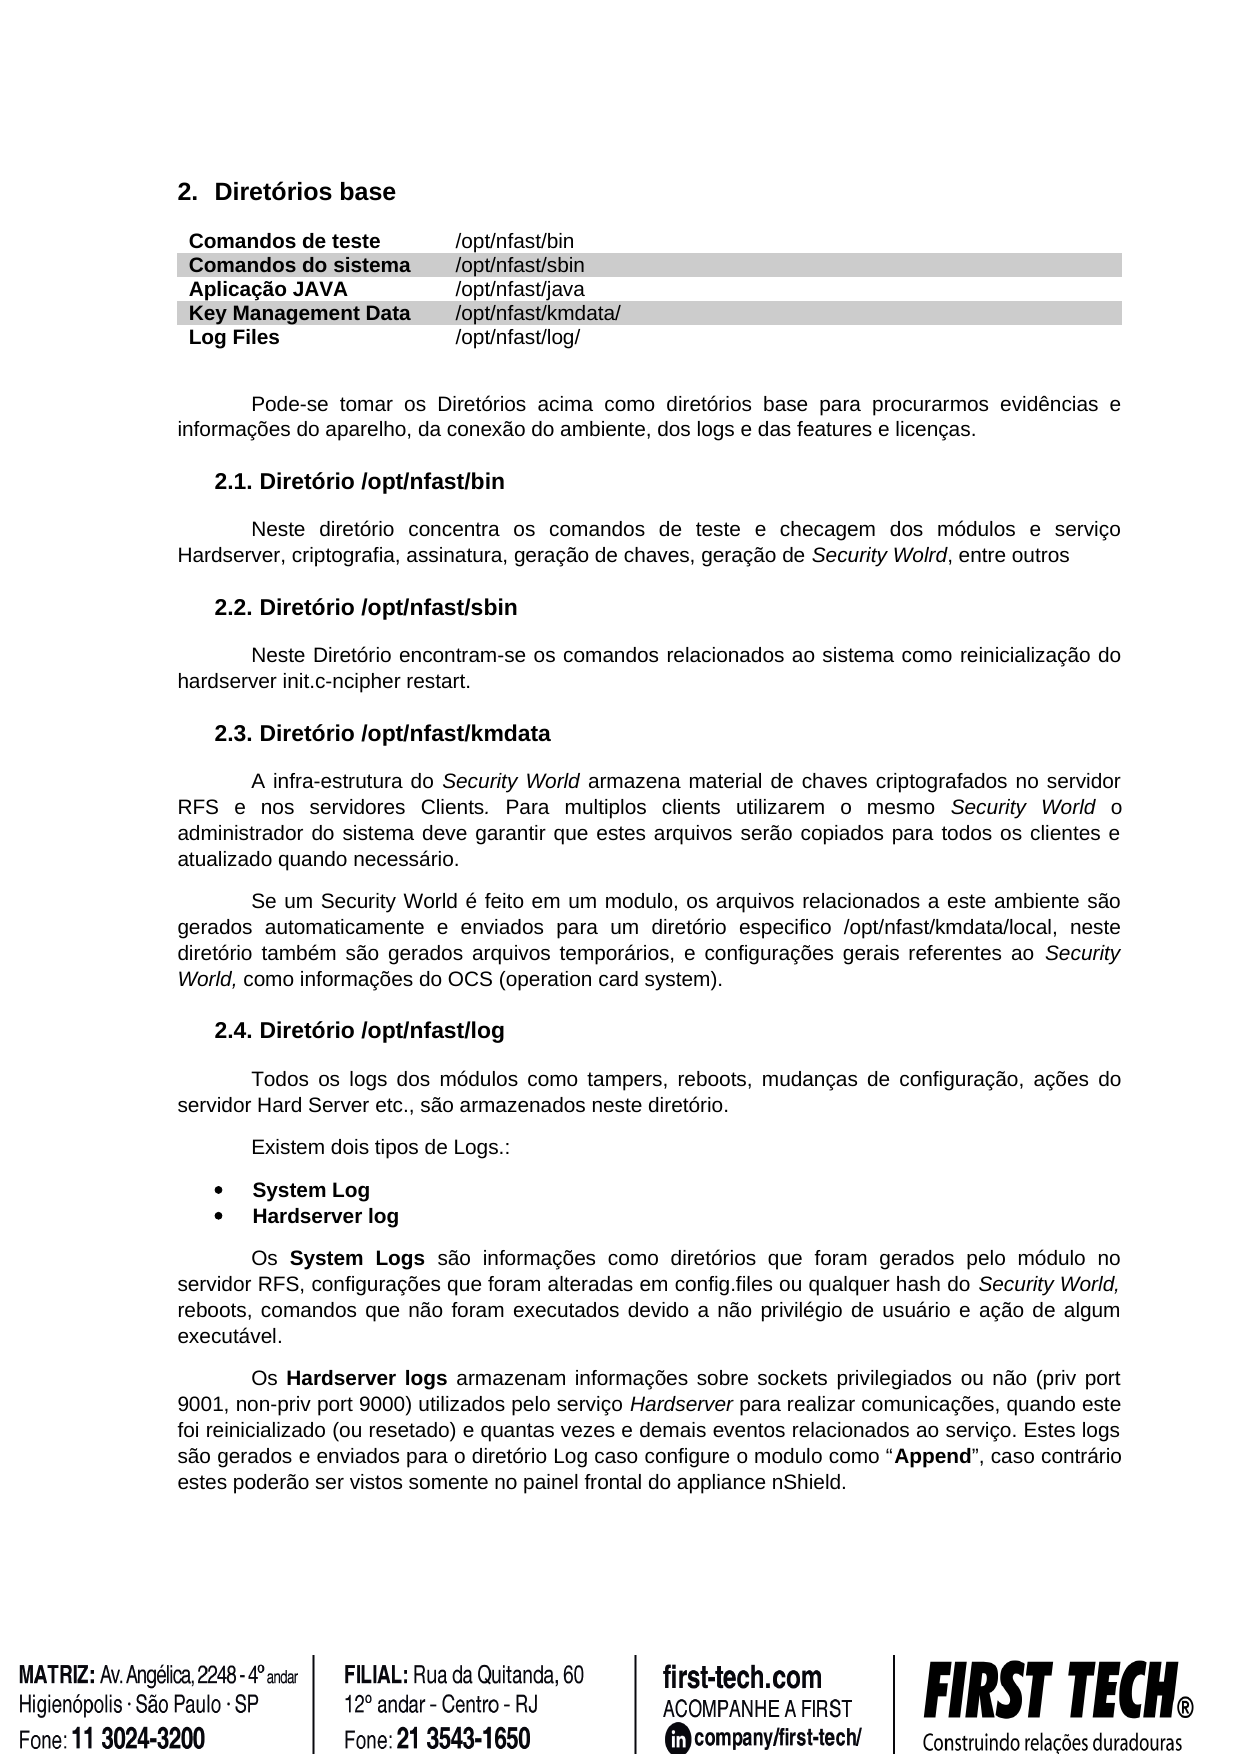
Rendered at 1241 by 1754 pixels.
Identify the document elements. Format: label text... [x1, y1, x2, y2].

text A infra-estrutura do Security World armazena material de chaves criptografados no servidor RFS e nos servidores Clients. Para multiplos clients utilizarem o mesmo Security World o administrador do sistema deve garantir que estes arquivos serão copiados para todos os clientes e atualizado quando necessário. [177, 769, 1122, 871]
table_cell /opt/nfast/log/ [444, 325, 1122, 349]
text Os Hardserver logs armazenam informações sobre sockets privilegiados ou não (priv port 9001, non-priv port 9000) utilizados pelo serviço Hardserver para realizar comunicações, quando este foi reinicializado (ou resetado) e quantas vezes e demais eventos relacionados ao serviço. Estes logs são gerados e enviados para o diretório Log caso configure o modulo como “Append”, caso contrário estes poderão ser vistos somente no painel frontal do appliance nShield. [177, 1366, 1122, 1493]
table_cell Key Management Data [177, 301, 444, 325]
table_cell /opt/nfast/kmdata/ [444, 301, 1122, 325]
list System Log [215, 1178, 1122, 1202]
text Neste diretório concentra os comandos de teste e checagem dos módulos e serviço Hardserver, criptografia, assinatura, geração de chaves, geração de Security Wolrd, entre outros [177, 517, 1122, 567]
text Os System Logs são informações como diretórios que foram gerados pelo módulo no servidor RFS, configurações que foram alteradas em config.files ou qualquer hash do Security World, reboots, comandos que não foram executados devido a não privilégio de usuário e ação de algum executável. [177, 1246, 1122, 1348]
subtitle Diretório /opt/nfast/log [214, 1017, 1122, 1044]
table_header /opt/nfast/bin [444, 229, 1122, 253]
table_cell Log Files [177, 325, 444, 349]
text Existem dois tipos de Logs.: [177, 1135, 1122, 1159]
table_cell Aplicação JAVA [177, 277, 444, 301]
picture [0, 1584, 1230, 1754]
text Neste Diretório encontram-se os comandos relacionados ao sistema como reinicialização do hardserver init.c-ncipher restart. [177, 643, 1122, 693]
subtitle Diretórios base [177, 177, 1122, 206]
text Pode-se tomar os Diretórios acima como diretórios base para procurarmos evidências e informações do aparelho, da conexão do ambiente, dos logs e das features e licenças. [177, 391, 1122, 441]
table_header Comandos de teste [177, 229, 444, 253]
text Todos os logs dos módulos como tampers, reboots, mudanças de configuração, ações do servidor Hard Server etc., são armazenados neste diretório. [177, 1067, 1122, 1117]
subtitle Diretório /opt/nfast/sbin [214, 594, 1122, 620]
table_cell /opt/nfast/sbin [444, 253, 1122, 277]
subtitle Diretório /opt/nfast/kmdata [214, 720, 1122, 746]
list Hardserver log [215, 1203, 1122, 1228]
table_cell /opt/nfast/java [444, 277, 1122, 301]
text Se um Security World é feito em um modulo, os arquivos relacionados a este ambiente são gerados automaticamente e enviados para um diretório especifico /opt/nfast/kmdata/local, neste diretório também são gerados arquivos temporários, e configurações gerais referentes ao Security World, como informações do OCS (operation card system). [177, 889, 1122, 991]
subtitle Diretório /opt/nfast/bin [214, 468, 1122, 494]
table_cell Comandos do sistema [177, 253, 444, 277]
